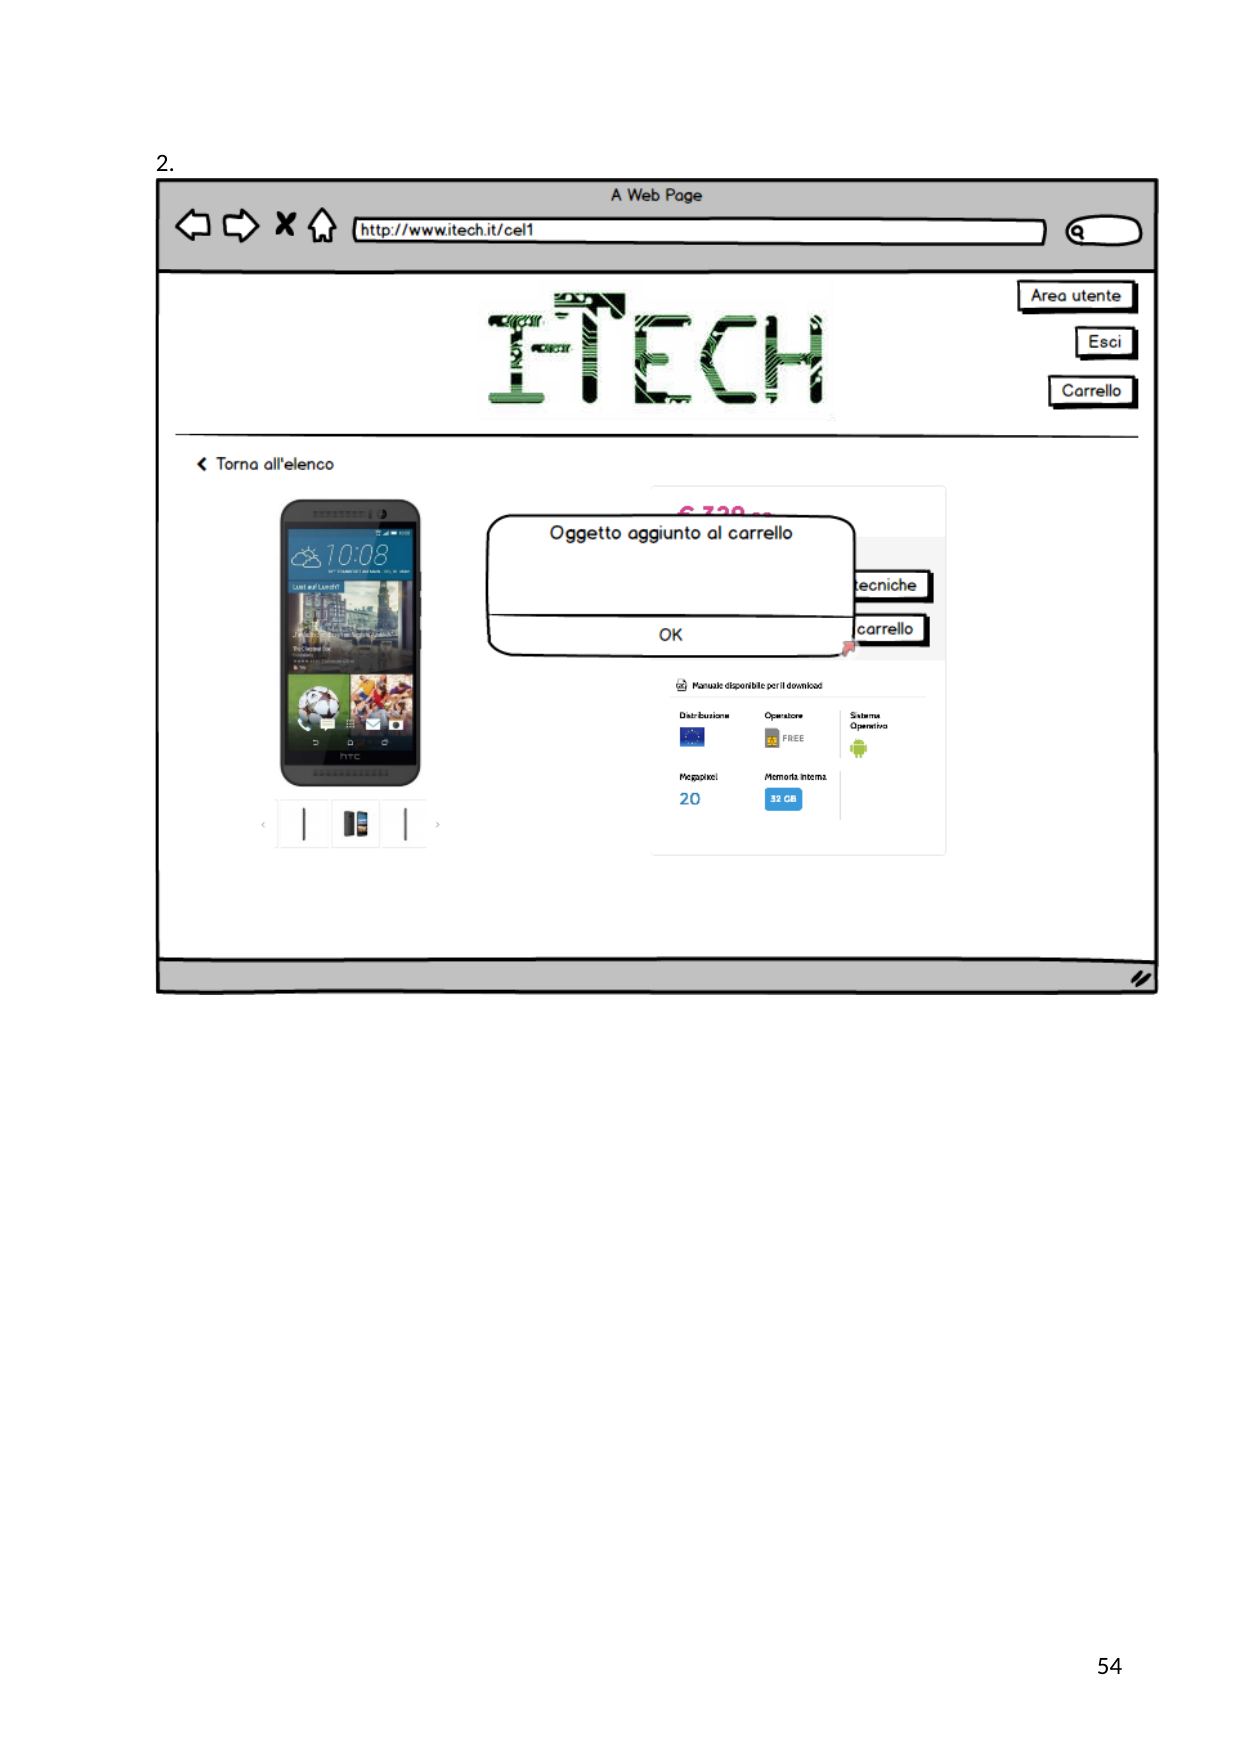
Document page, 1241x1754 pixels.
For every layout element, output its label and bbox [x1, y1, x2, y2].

picture [155, 178, 1159, 995]
